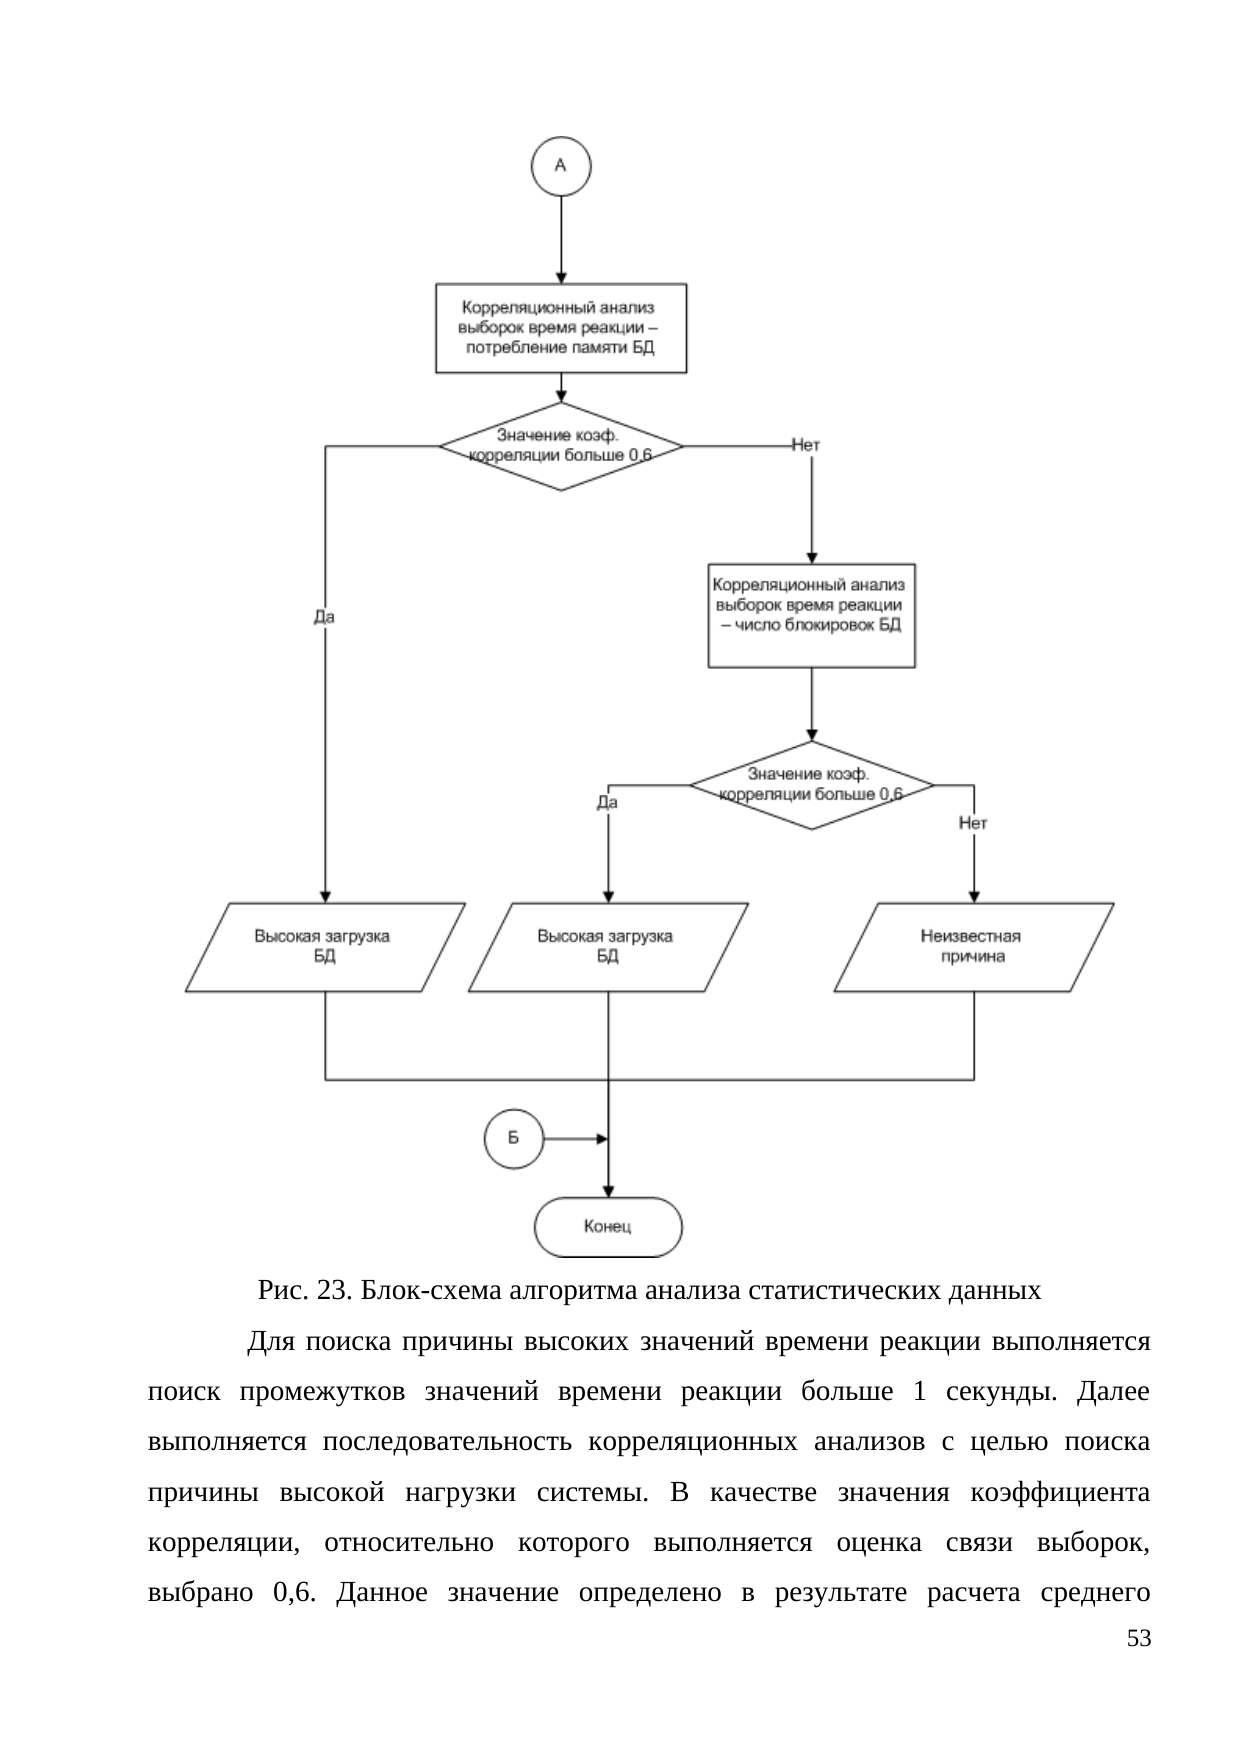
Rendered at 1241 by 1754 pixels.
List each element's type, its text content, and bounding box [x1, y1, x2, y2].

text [148, 1323, 1152, 1608]
text Рис. 23. Блок-схема алгоритма анализа статистических данных [148, 1272, 1152, 1306]
picture [184, 136, 1116, 1258]
